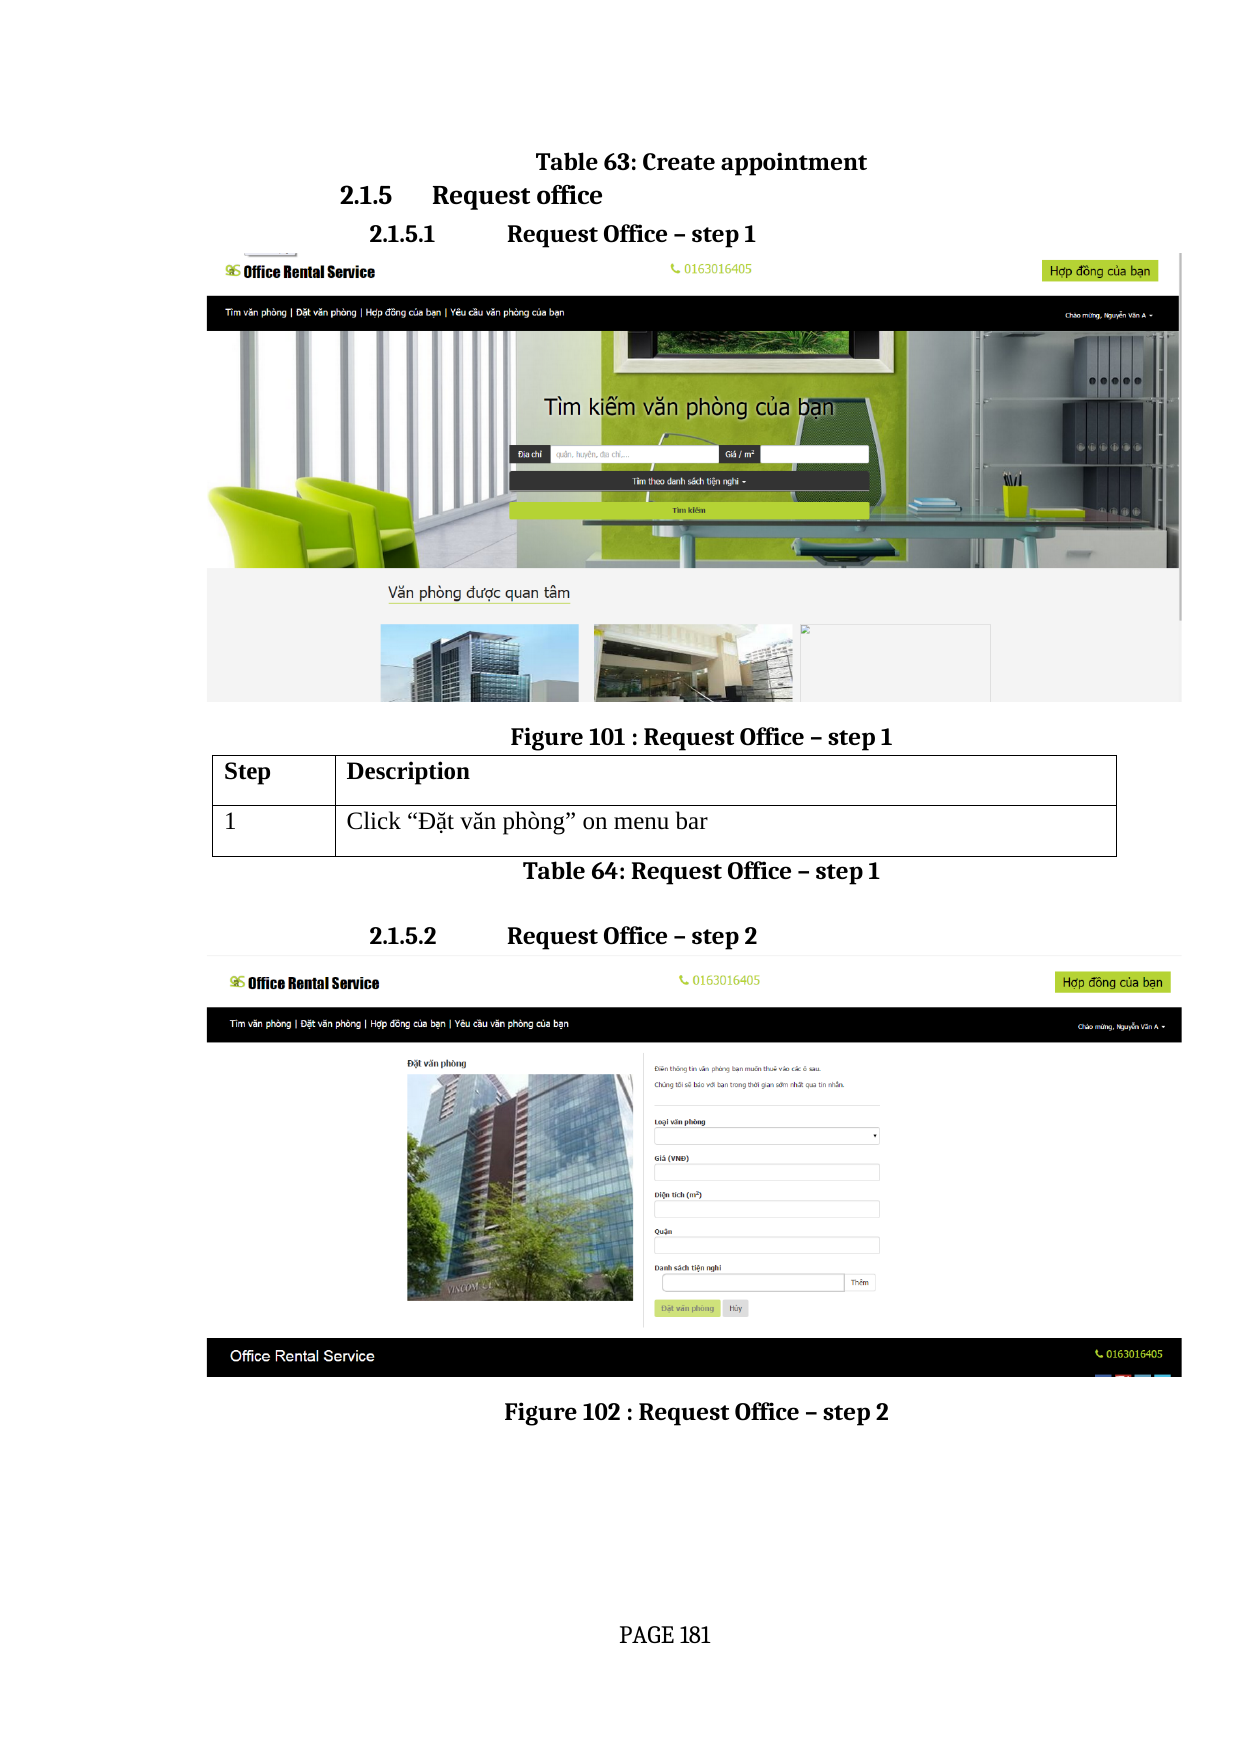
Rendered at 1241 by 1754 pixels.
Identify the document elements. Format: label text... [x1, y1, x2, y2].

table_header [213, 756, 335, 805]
list Table 63: Create appointment [281, 148, 1122, 176]
list Figure 101 : Request Office – step 1 [281, 723, 1122, 751]
subtitle Request office [340, 180, 1122, 211]
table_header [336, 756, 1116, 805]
subtitle Request Office – step 1 [369, 220, 1122, 249]
list Table 64: Request Office – step 1 [281, 857, 1122, 885]
subtitle Request Office – step 2 [369, 922, 1122, 951]
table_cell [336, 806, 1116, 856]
picture [206, 253, 1182, 702]
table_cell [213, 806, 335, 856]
picture [206, 955, 1182, 1377]
list Figure 102 : Request Office – step 2 [271, 1398, 1122, 1426]
